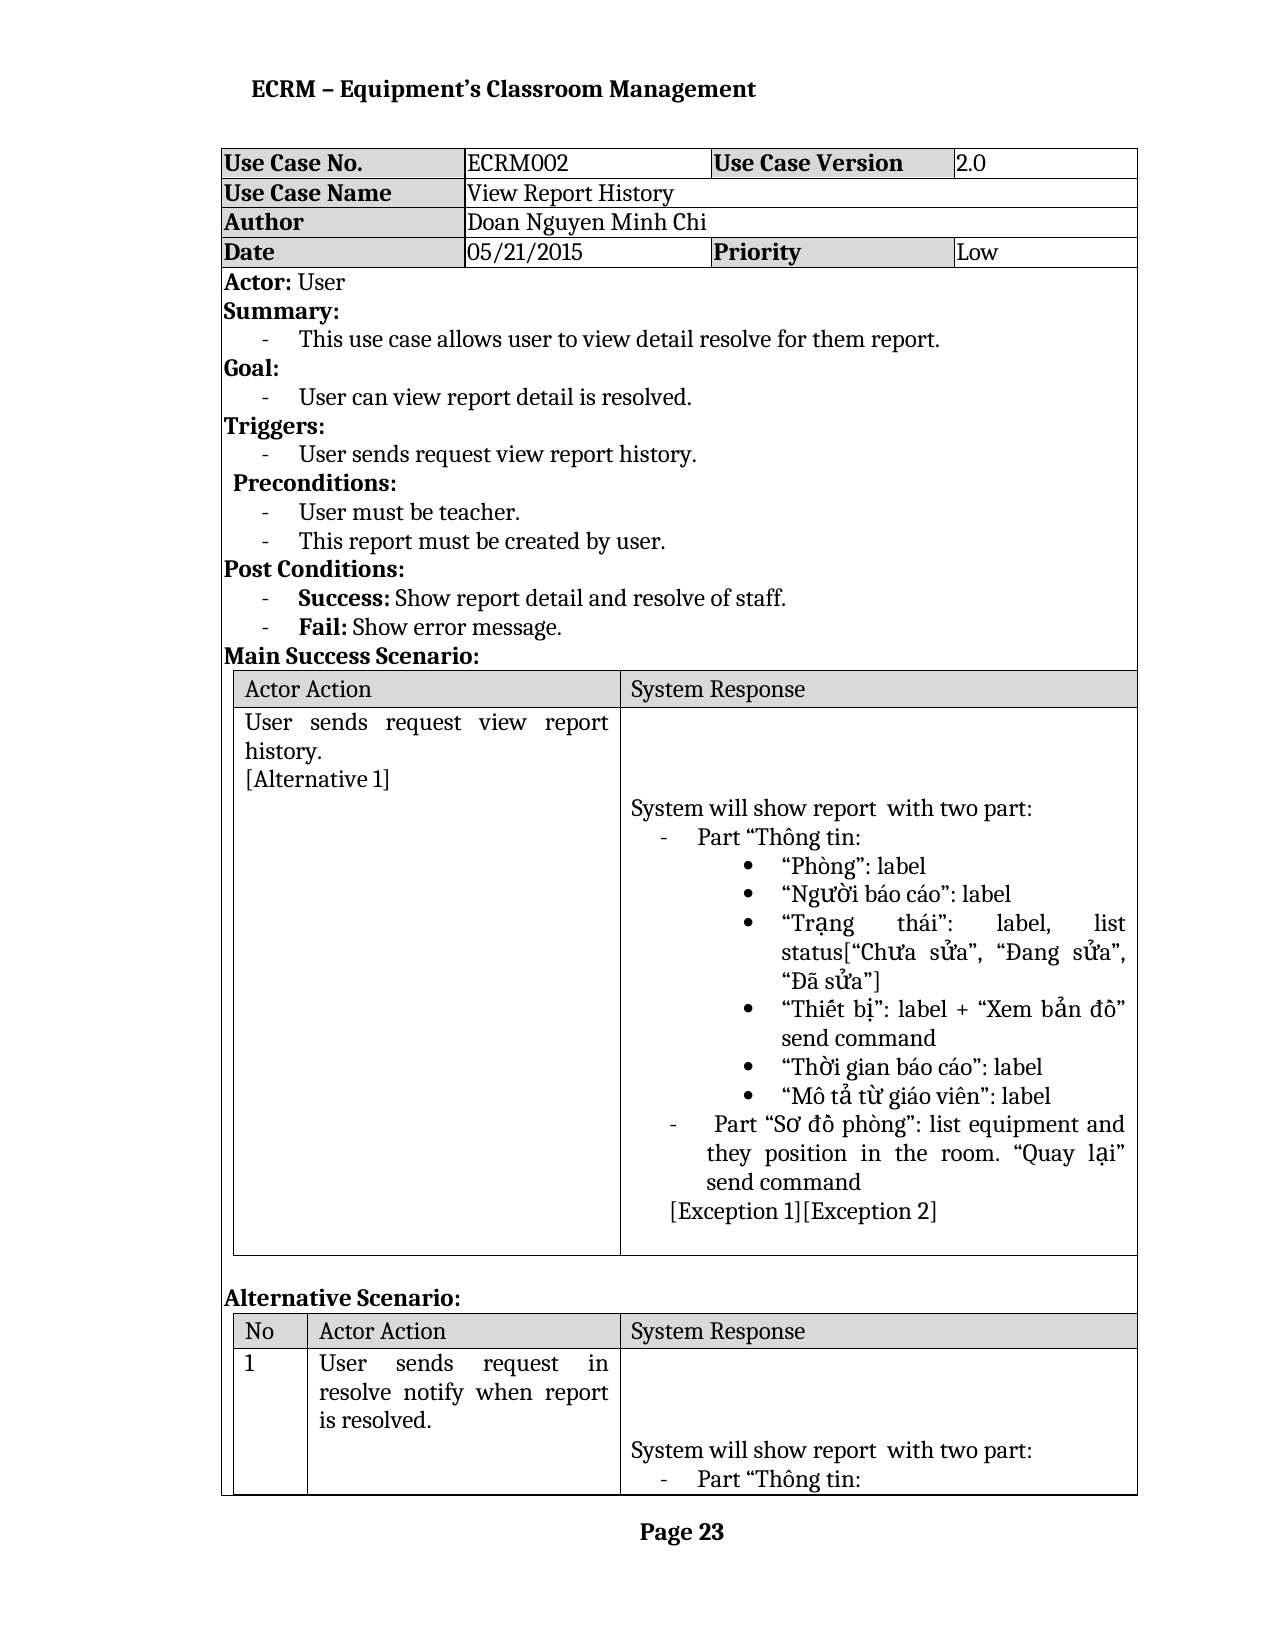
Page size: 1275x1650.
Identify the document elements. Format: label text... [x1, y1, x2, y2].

table_cell 05/21/2015 [466, 238, 711, 267]
table_cell 2.0 [955, 149, 1137, 177]
table_cell Use Case No. [222, 149, 464, 177]
table_cell Use Case Version [712, 149, 954, 177]
table_cell ECRM002 [466, 149, 711, 177]
table_cell Doan Nguyen Minh Chi [466, 208, 1137, 237]
table_cell Date [222, 238, 464, 267]
table_cell View Report History [466, 179, 1137, 207]
table_cell Author [222, 208, 464, 237]
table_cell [222, 268, 1137, 1494]
table_cell Low [955, 238, 1137, 267]
table_cell Priority [712, 238, 954, 267]
table_cell Use Case Name [222, 179, 464, 207]
